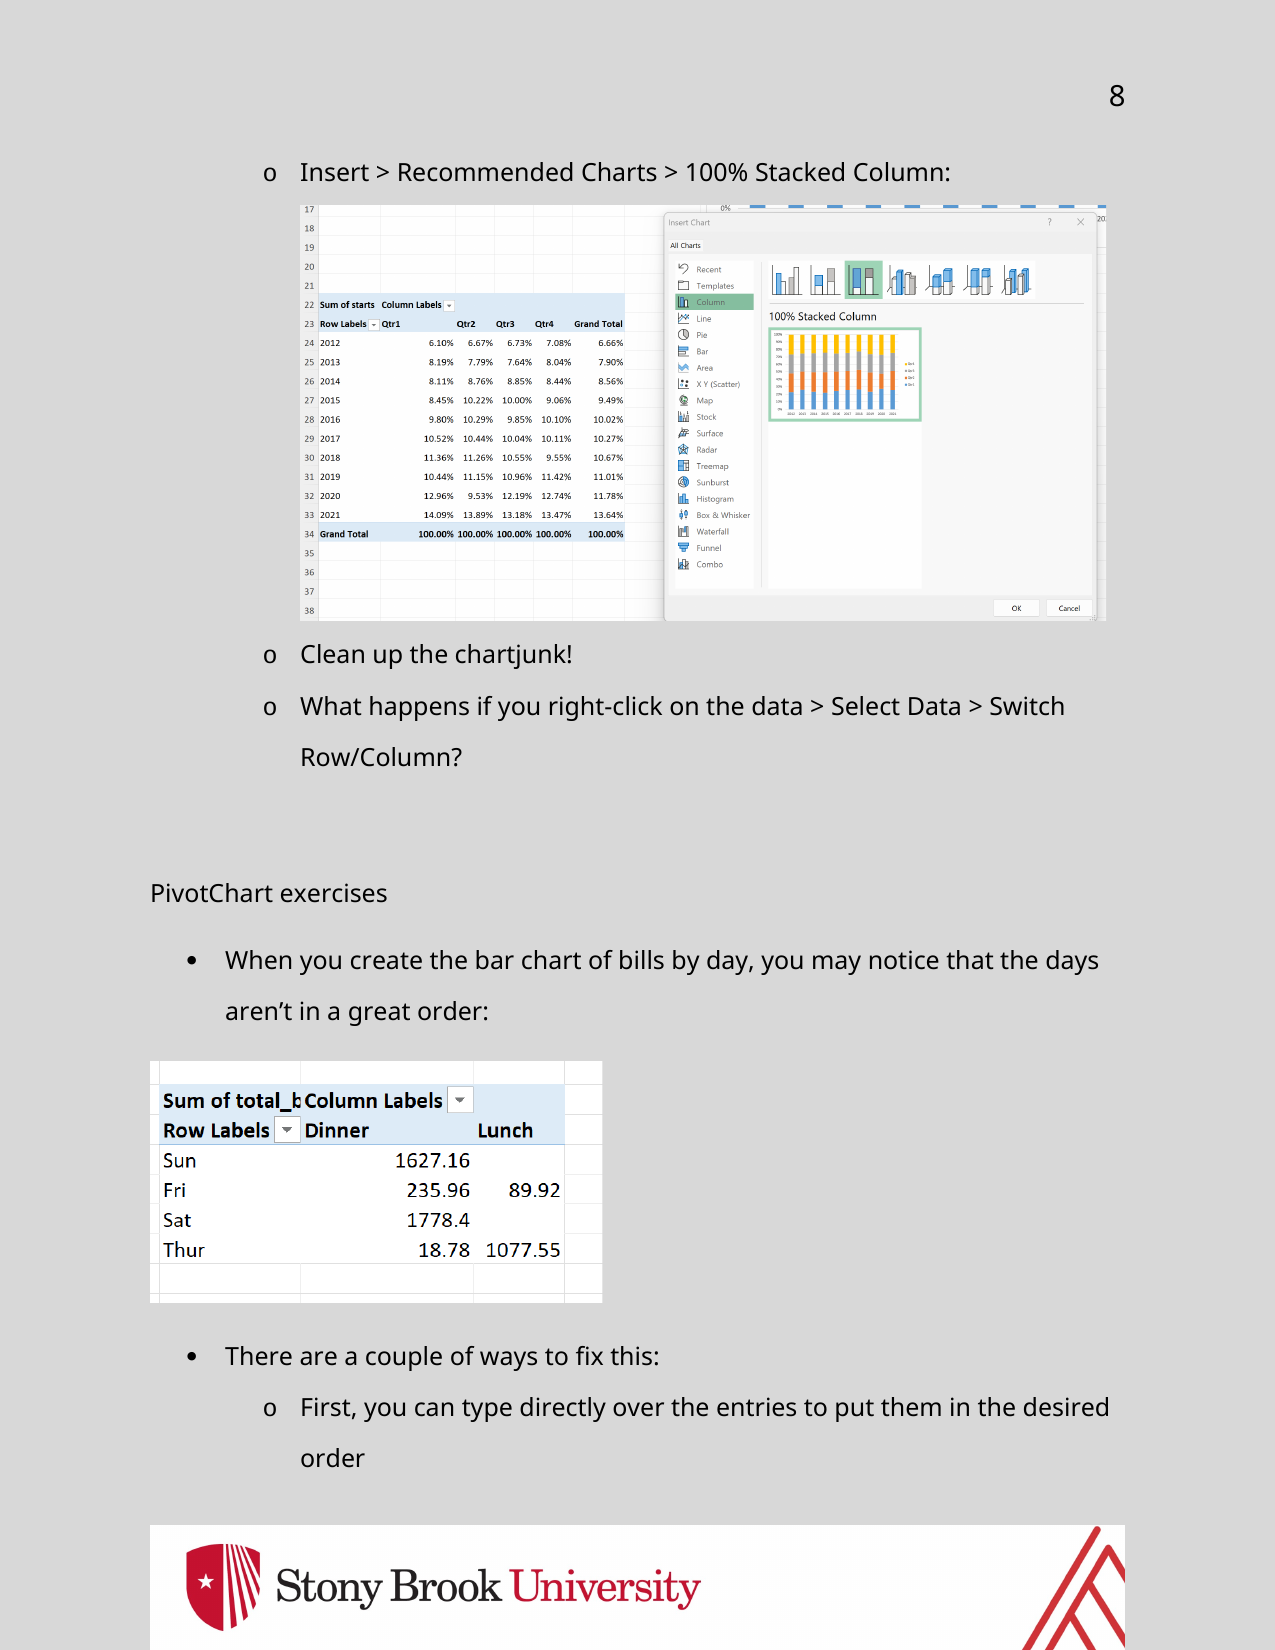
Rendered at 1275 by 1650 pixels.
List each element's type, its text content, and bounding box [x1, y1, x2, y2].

list First, you can type directly over the entries to put them in the desired order [262, 1390, 1125, 1475]
picture [150, 1525, 1125, 1650]
list When you create the bar chart of bills by day, you may notice that the days aren’t in a great order: [187, 943, 1125, 1028]
list There are a couple of ways to fix this: [187, 1339, 1125, 1373]
list Clean up the chartjunk! [262, 637, 1125, 671]
picture [300, 205, 1107, 621]
text PivotChart exercises [150, 875, 1125, 909]
list What happens if you right-click on the data > Select Data > Switch Row/Column? [262, 688, 1125, 774]
picture [150, 1061, 603, 1303]
